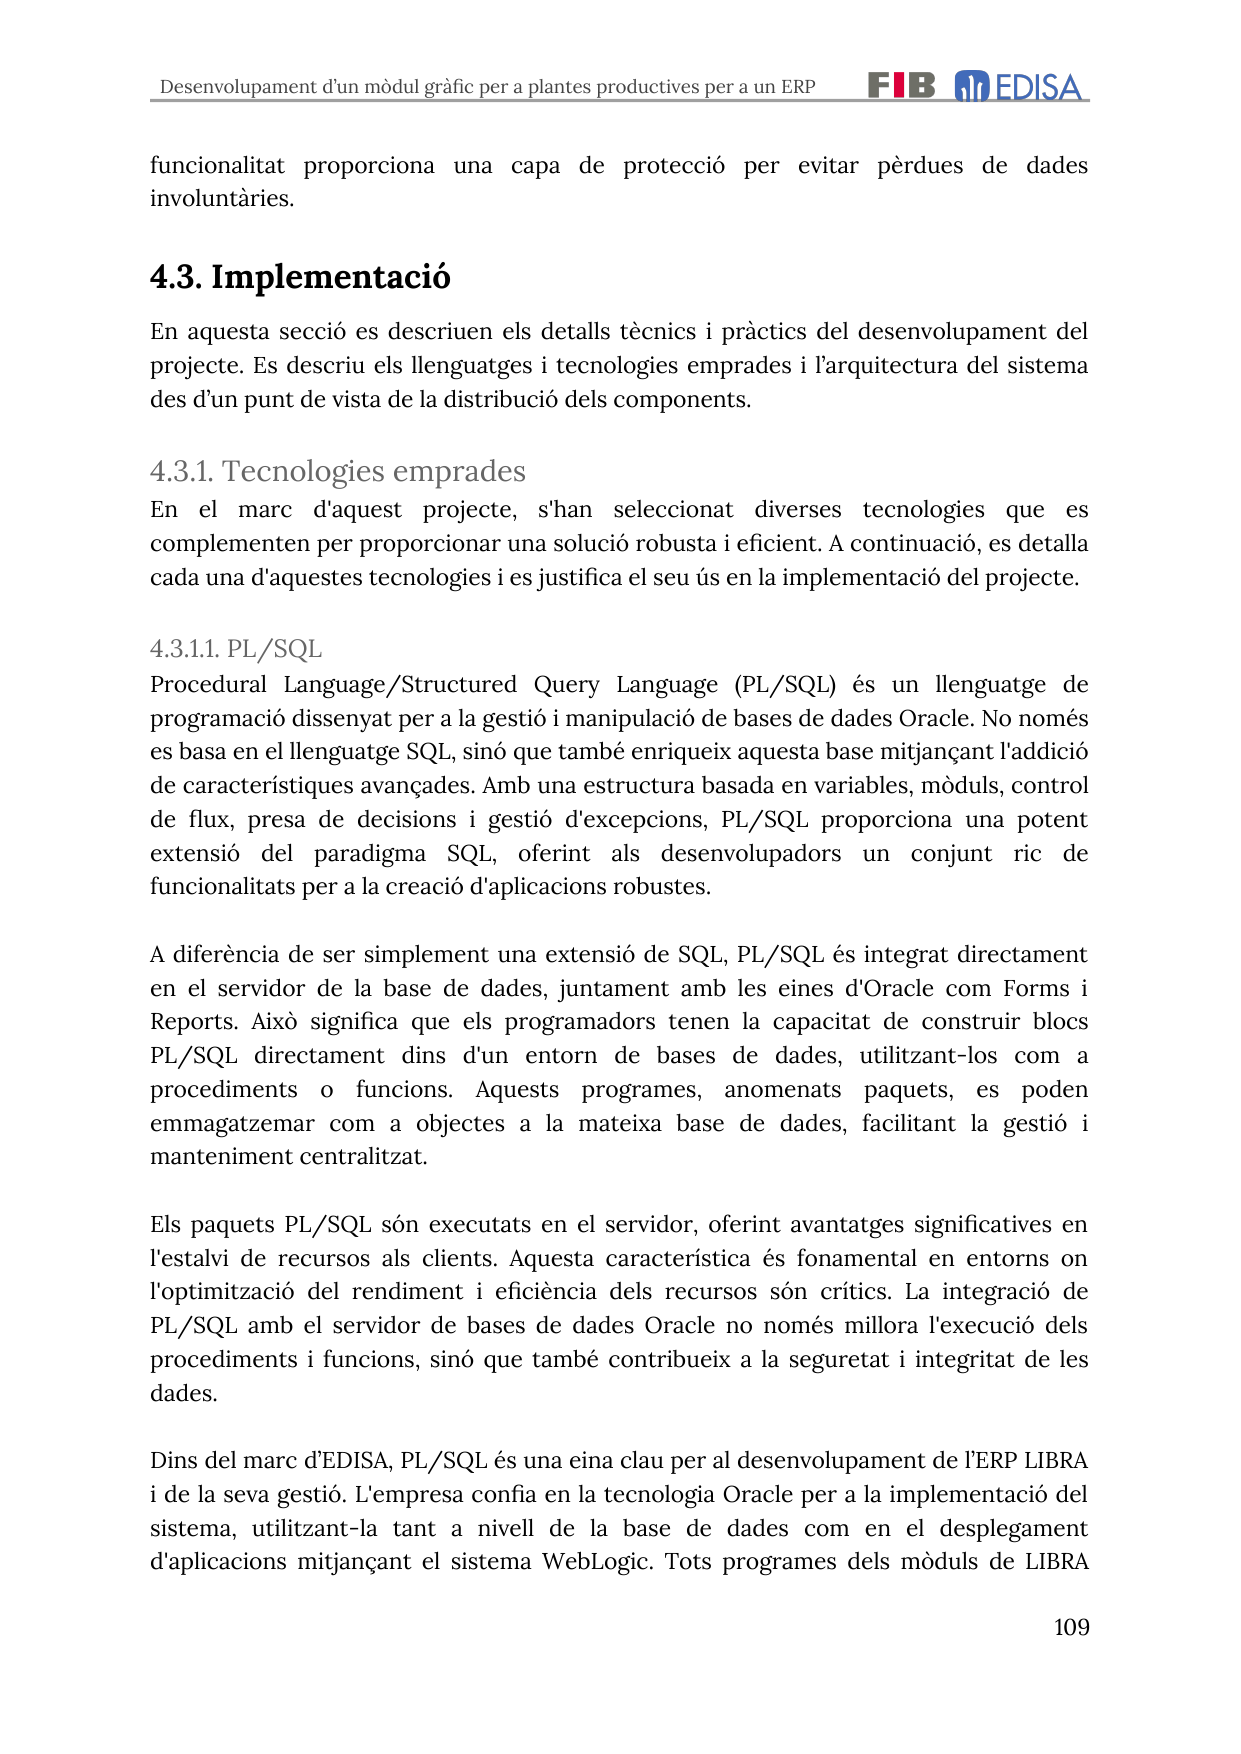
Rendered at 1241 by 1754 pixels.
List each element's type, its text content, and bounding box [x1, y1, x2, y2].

text Procedural Language/Structured Query Language (PL/SQL) és un llenguatge de programació dissenyat per a la gestió i manipulació de bases de dades Oracle. No només es basa en el llenguatge SQL, sinó que també enriqueix aquesta base mitjançant l'addició de característiques avançades. Amb una estructura basada en variables, mòduls, control de flux, presa de decisions i gestió d'excepcions, PL/SQL proporciona una potent extensió del paradigma SQL, oferint als desenvolupadors un conjunt ric de funcionalitats per a la creació d'aplicacions robustes. [150, 669, 1090, 901]
subtitle 4.3. Implementació [150, 255, 1090, 298]
picture [954, 70, 1082, 102]
text 4.3.1. Tecnologies emprades [150, 452, 1090, 489]
text Els paquets PL/SQL són executats en el servidor, oferint avantatges significatives en l'estalvi de recursos als clients. Aquesta característica és fonamental en entorns on l'optimització del rendiment i eficiència dels recursos són crítics. La integració de PL/SQL amb el servidor de bases de dades Oracle no només millora l'execució dels procediments i funcions, sinó que també contribueix a la seguretat i integritat de les dades. [150, 1209, 1090, 1407]
text 4.3.1.1. PL/SQL [150, 632, 1090, 664]
picture [857, 70, 938, 102]
text En el marc d'aquest projecte, s'han seleccionat diverses tecnologies que es complementen per proporcionar una solució robusta i eficient. A continuació, es detalla cada una d'aquestes tecnologies i es justifica el seu ús en la implementació del projecte. [150, 494, 1090, 591]
text En aquesta secció es descriuen els detalls tècnics i pràctics del desenvolupament del projecte. Es descriu els llenguatges i tecnologies emprades i l’arquitectura del sistema des d’un punt de vista de la distribució dels components. [150, 317, 1090, 413]
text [150, 1445, 1090, 1576]
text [150, 150, 1090, 213]
text A diferència de ser simplement una extensió de SQL, PL/SQL és integrat directament en el servidor de la base de dades, juntament amb les eines d'Oracle com Forms i Reports. Això significa que els programadors tenen la capacitat de construir blocs PL/SQL directament dins d'un entorn de bases de dades, utilitzant-los com a procediments o funcions. Aquests programes, anomenats paquets, es poden emmagatzemar com a objectes a la mateixa base de dades, facilitant la gestió i manteniment centralitzat. [150, 939, 1090, 1171]
